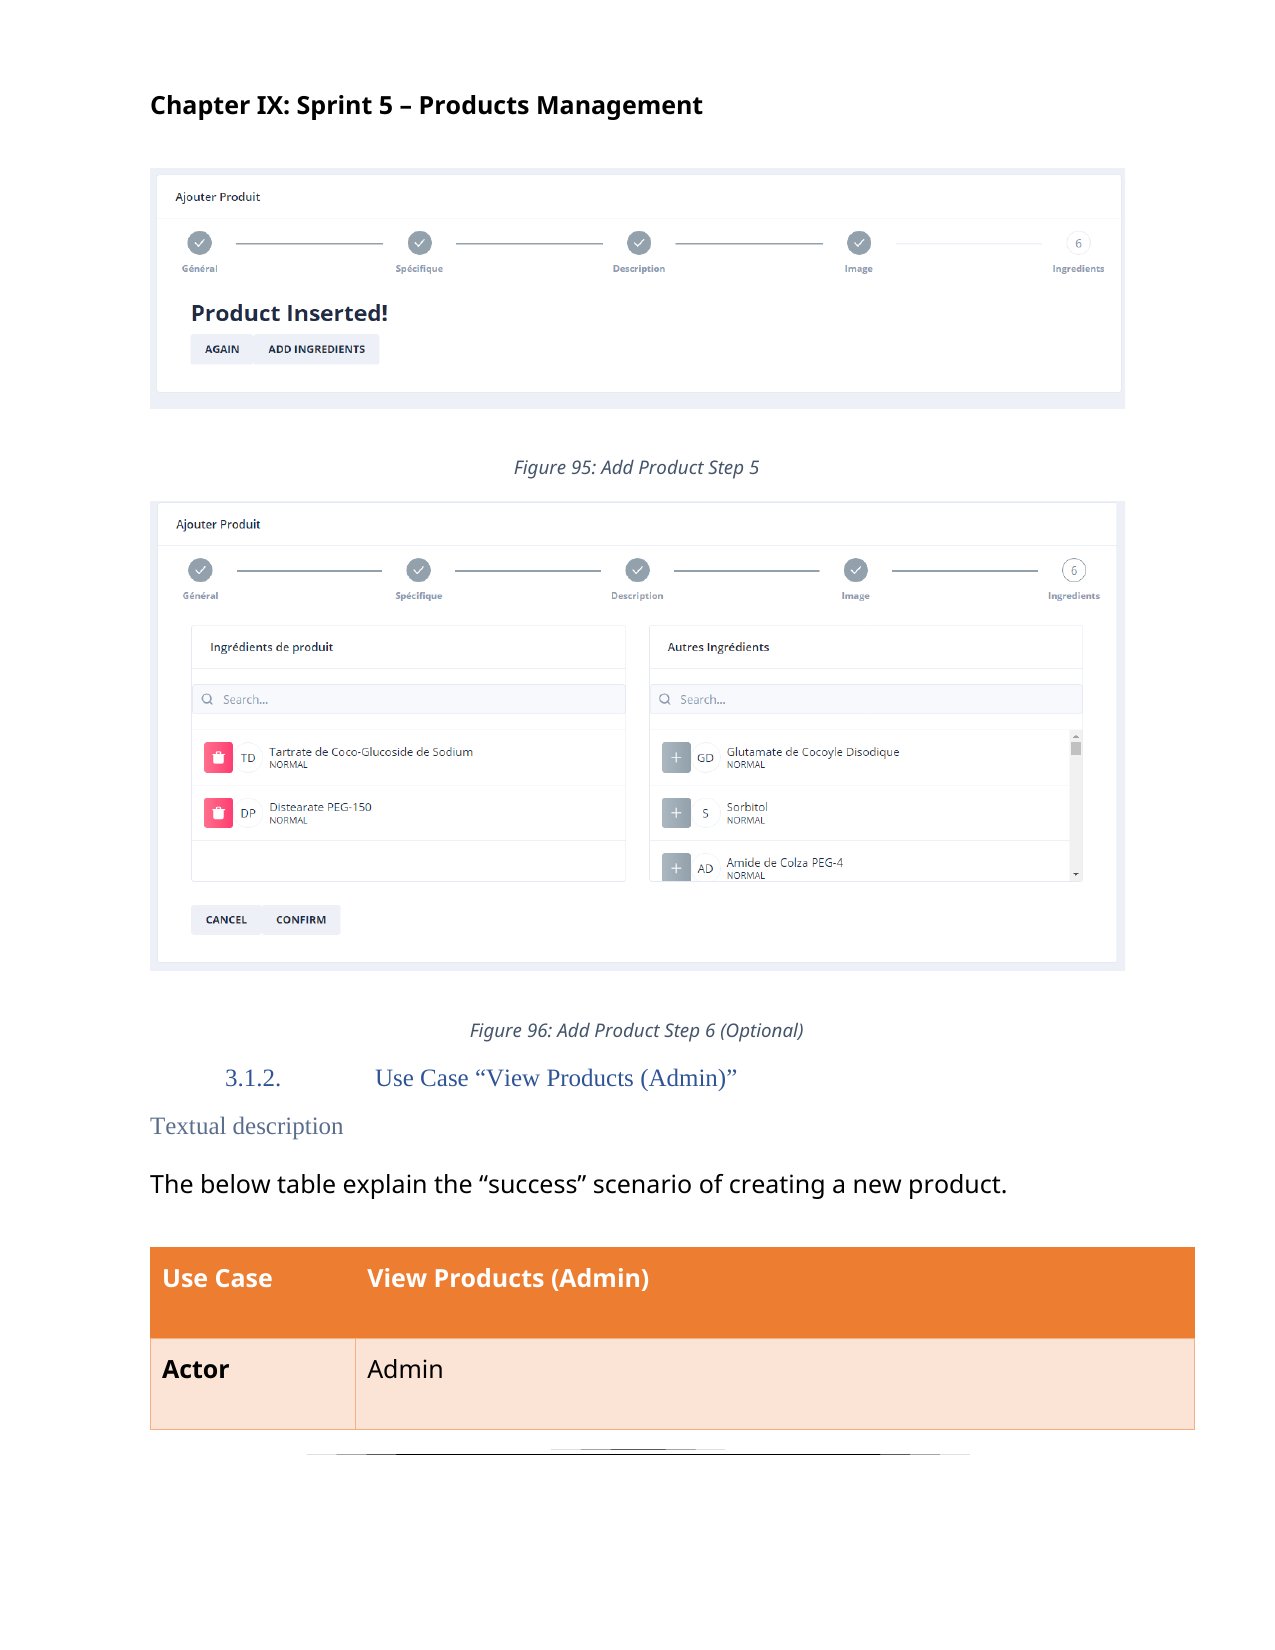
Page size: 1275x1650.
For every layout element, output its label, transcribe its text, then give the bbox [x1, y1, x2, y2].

picture [150, 501, 1125, 971]
picture [150, 168, 1125, 409]
table_cell Actor [151, 1339, 355, 1429]
text Figure 96: Add Product Step 6 (Optional) [150, 1017, 1125, 1043]
text Figure 95: Add Product Step 5 [150, 454, 1125, 480]
table_cell Admin [356, 1339, 1194, 1429]
subtitle Use Case “View Products (Admin)” [225, 1063, 1125, 1092]
subtitle Textual description [150, 1111, 1125, 1139]
table_header View Products (Admin) [356, 1248, 1194, 1338]
text The below table explain the “success” scenario of creating a new product. [150, 1166, 1125, 1201]
table_header Use Case [151, 1248, 355, 1338]
